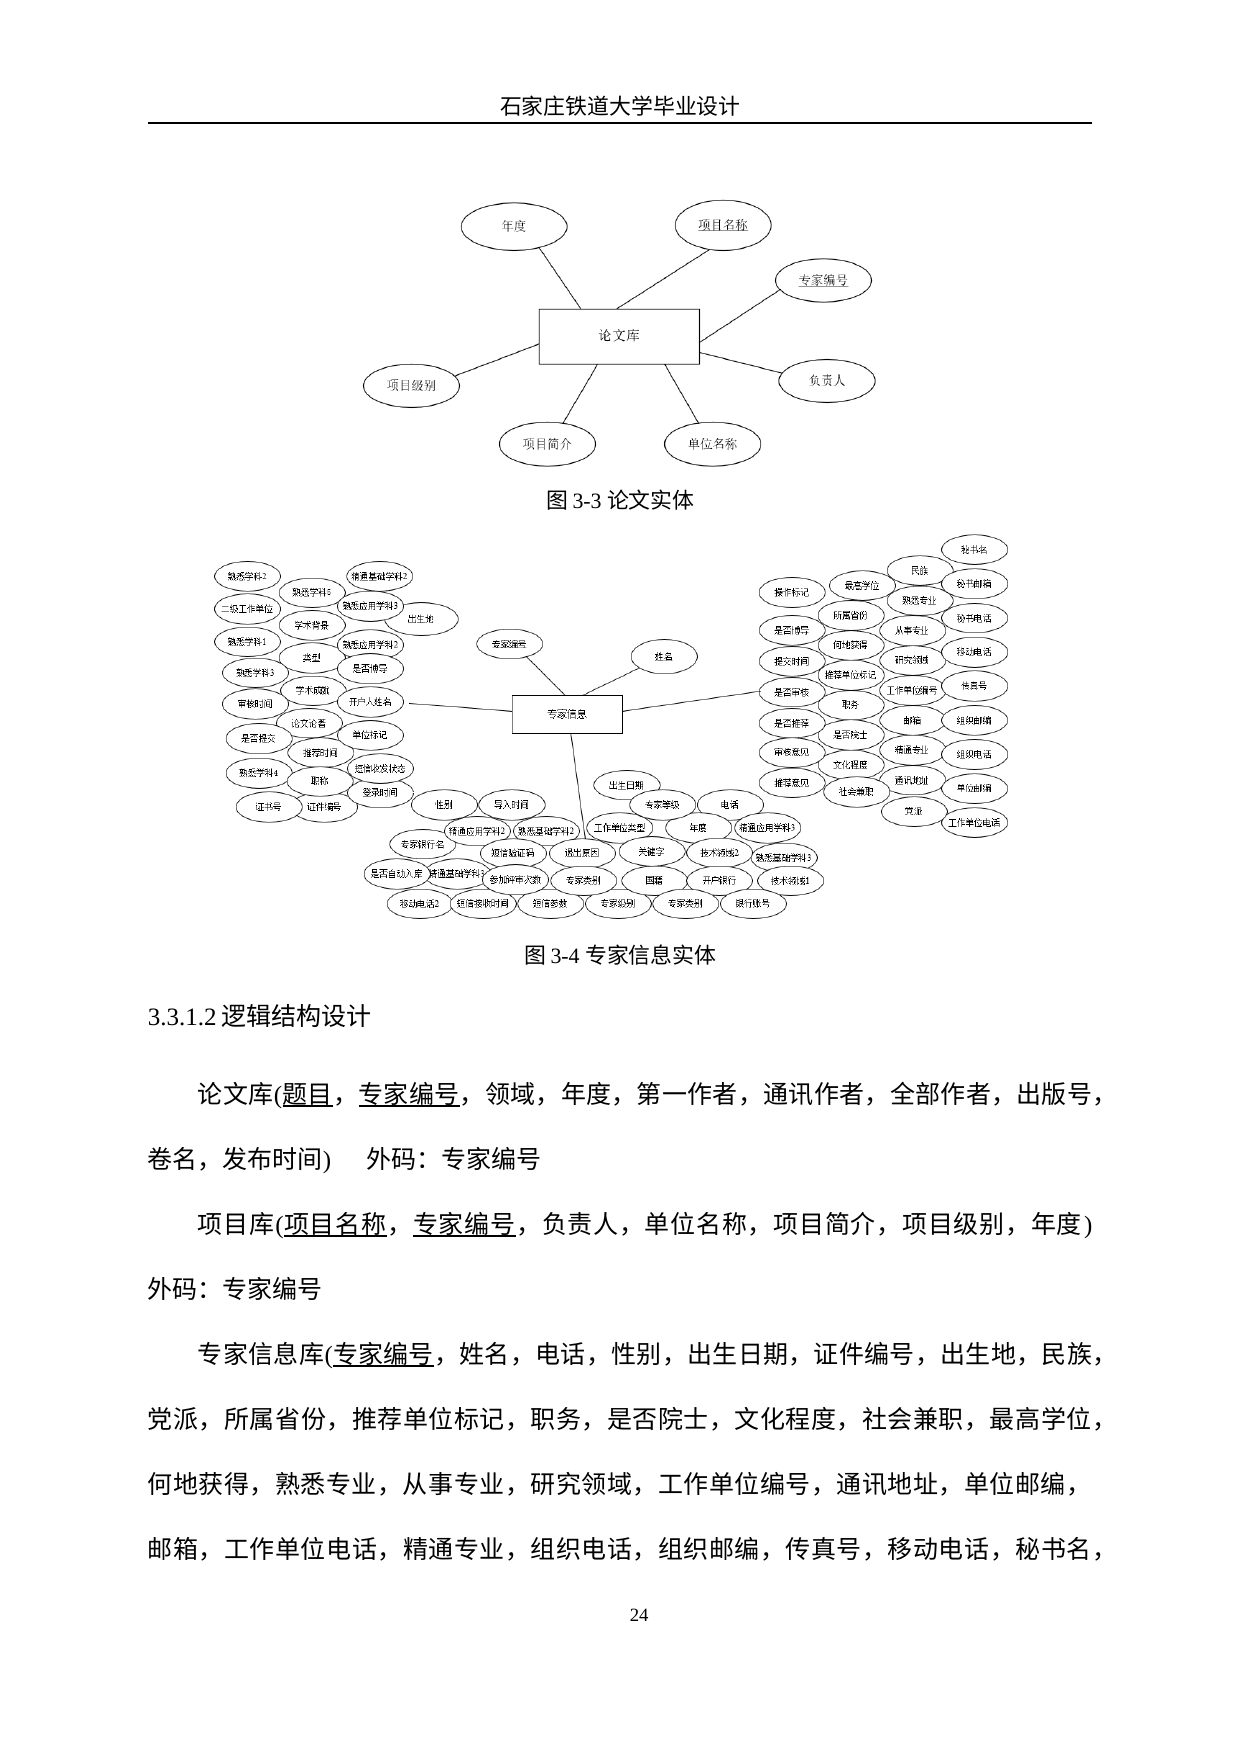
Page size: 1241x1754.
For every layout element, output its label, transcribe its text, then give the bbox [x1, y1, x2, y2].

text 项目库(项目名称，专家编号，负责人，单位名称，项目简介，项目级别，年度) 外码：专家编号 [148, 1190, 1092, 1320]
picture [360, 190, 880, 471]
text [148, 1320, 1092, 1580]
picture [211, 515, 1030, 923]
text 论文库(题目，专家编号，领域，年度，第一作者，通讯作者，全部作者，出版号，卷名，发布时间) 外码：专家编号 [148, 1060, 1092, 1190]
subtitle 3.3.1.2逻辑结构设计 [148, 982, 1092, 1047]
text 图3-3 论文实体 [148, 482, 1092, 515]
text 图3-4 专家信息实体 [148, 937, 1092, 970]
